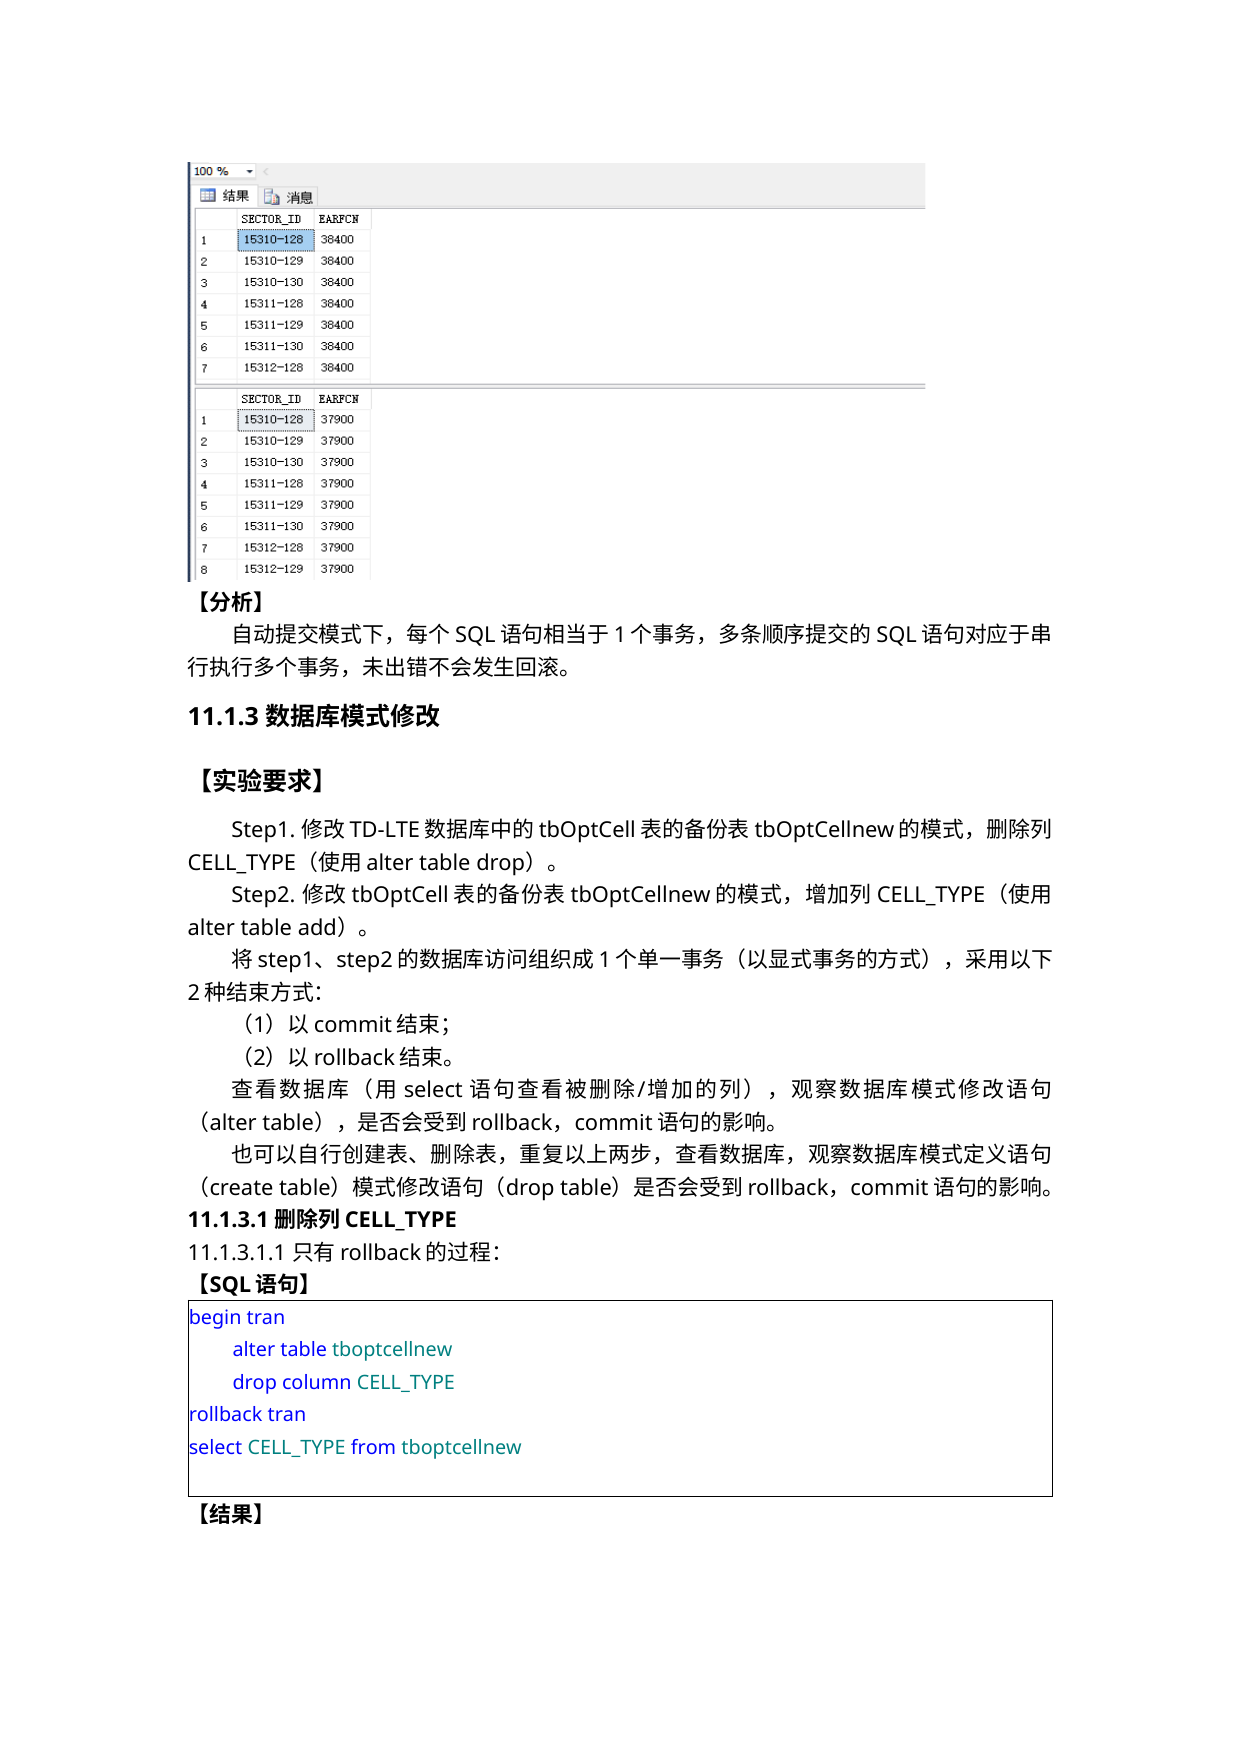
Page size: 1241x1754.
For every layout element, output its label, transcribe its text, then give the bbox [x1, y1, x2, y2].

text 11.1.3.1.1 只有rollback的过程： [187, 1234, 1053, 1267]
table_header begin tran alter table tboptcellnew drop column CELL_TYPE rollback tran select CELL_TYPE from tboptcellnew [189, 1301, 1052, 1496]
text 11.1.3.1 删除列CELL_TYPE [187, 1202, 1053, 1234]
text 【实验要求】 [187, 747, 1053, 812]
text 【分析】 [187, 584, 1053, 617]
text （2）以rollback结束。 [187, 1039, 1053, 1072]
text 查看数据库（用select语句查看被删除/增加的列），观察数据库模式修改语句（alter table），是否会受到rollback，commit语句的影响。 [187, 1072, 1053, 1137]
text 【结果】 [187, 1497, 1053, 1529]
text 自动提交模式下，每个SQL语句相当于1个事务，多条顺序提交的SQL语句对应于串行执行多个事务，未出错不会发生回滚。 [187, 617, 1053, 682]
text 【SQL语句】 [187, 1267, 1053, 1299]
text （1）以commit结束； [187, 1007, 1053, 1039]
text 将step1、step2的数据库访问组织成1个单一事务（以显式事务的方式），采用以下2种结束方式： [187, 942, 1053, 1007]
text Step1. 修改TD-LTE数据库中的tbOptCell表的备份表tbOptCellnew的模式，删除列CELL_TYPE（使用alter table drop）。 [187, 812, 1053, 877]
text 11.1.3 数据库模式修改 [187, 682, 1053, 747]
text Step2. 修改tbOptCell表的备份表tbOptCellnew的模式，增加列CELL_TYPE（使用alter table add）。 [187, 877, 1053, 942]
text 也可以自行创建表、删除表，重复以上两步，查看数据库，观察数据库模式定义语句（create table）模式修改语句（drop table）是否会受到rollback，commit语句的影响。 [187, 1137, 1053, 1202]
picture [187, 162, 926, 582]
